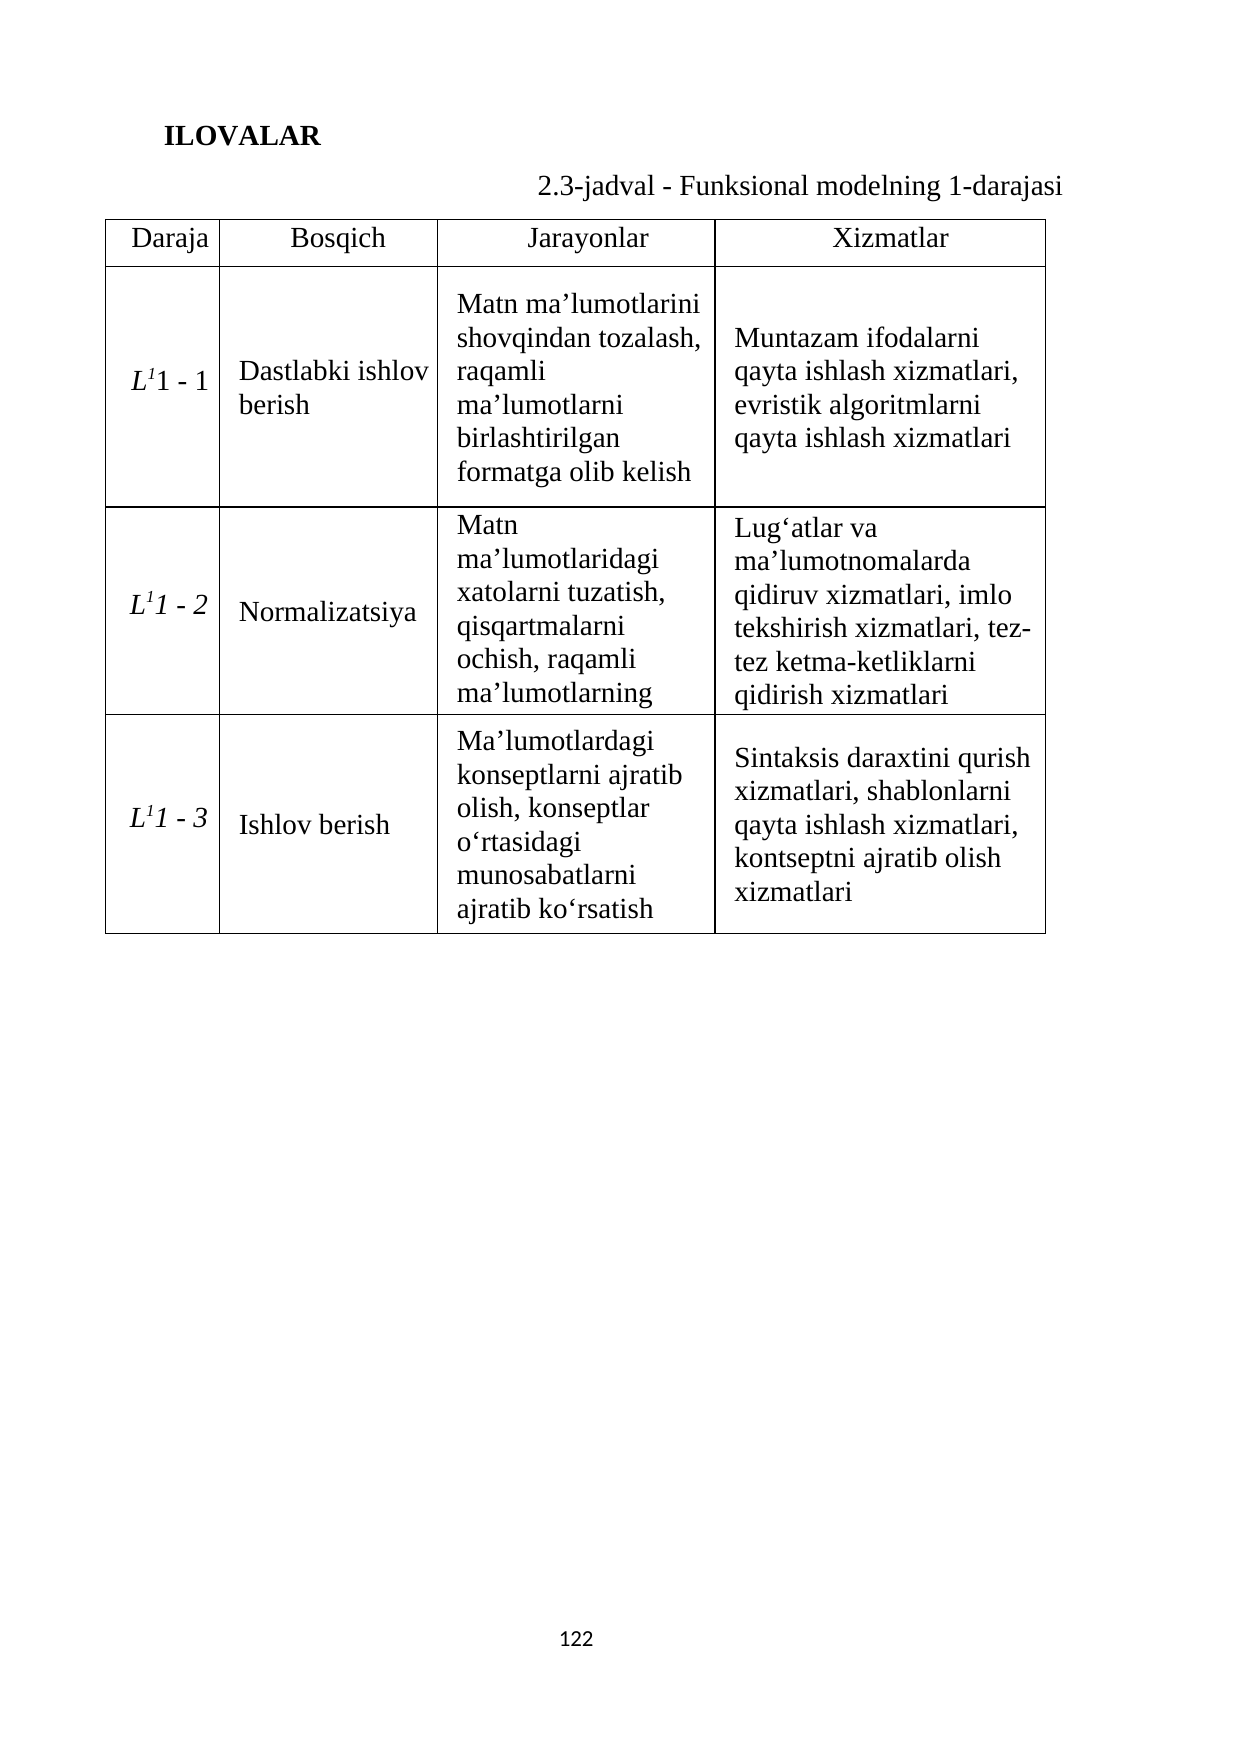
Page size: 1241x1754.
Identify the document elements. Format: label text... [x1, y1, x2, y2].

table_header Jarayonlar [438, 220, 714, 266]
text 2.3-jadval - Funksional modelning 1-darajasi [89, 168, 1063, 202]
table_header Xizmatlar [716, 220, 1045, 266]
table_cell Sintaksis daraxtini qurish xizmatlari, shablonlarni qayta ishlash xizmatlari, kontseptni ajratib olish xizmatlari [716, 715, 1045, 933]
table_cell Matn maʼlumotlarini shovqindan tozalash, raqamli maʼlumotlarni birlashtirilgan formatga olib kelish [438, 267, 714, 506]
table_header Daraja [106, 220, 219, 266]
table_cell Ishlov berish [220, 715, 437, 933]
table_cell Lug‘atlar va maʼlumotnomalarda qidiruv xizmatlari, imlo tekshirish xizmatlari, tez-tez ketma-ketliklarni qidirish xizmatlari [716, 508, 1045, 713]
table_cell Matn maʼlumotlaridagi xatolarni tuzatish, qisqartmalarni ochish, raqamli maʼlumotlarning o‘lchov birliklarini birlashtirish [438, 508, 714, 713]
table_cell L11 - 3 [106, 715, 219, 933]
table_cell Muntazam ifodalarni qayta ishlash xizmatlari, evristik algoritmlarni qayta ishlash xizmatlari [716, 267, 1045, 506]
text ILOVALAR [89, 118, 1063, 152]
table_cell Dastlabki ishlov berish [220, 267, 437, 506]
table_cell L11 - 1 [106, 267, 219, 506]
table_cell Maʼlumotlardagi konseptlarni ajratib olish, konseptlar o‘rtasidagi munosabatlarni ajratib ko‘rsatish [438, 715, 714, 933]
table_header Bosqich [220, 220, 437, 266]
table_cell Normalizatsiya [220, 508, 437, 713]
table_cell L11 - 2 [106, 508, 219, 713]
